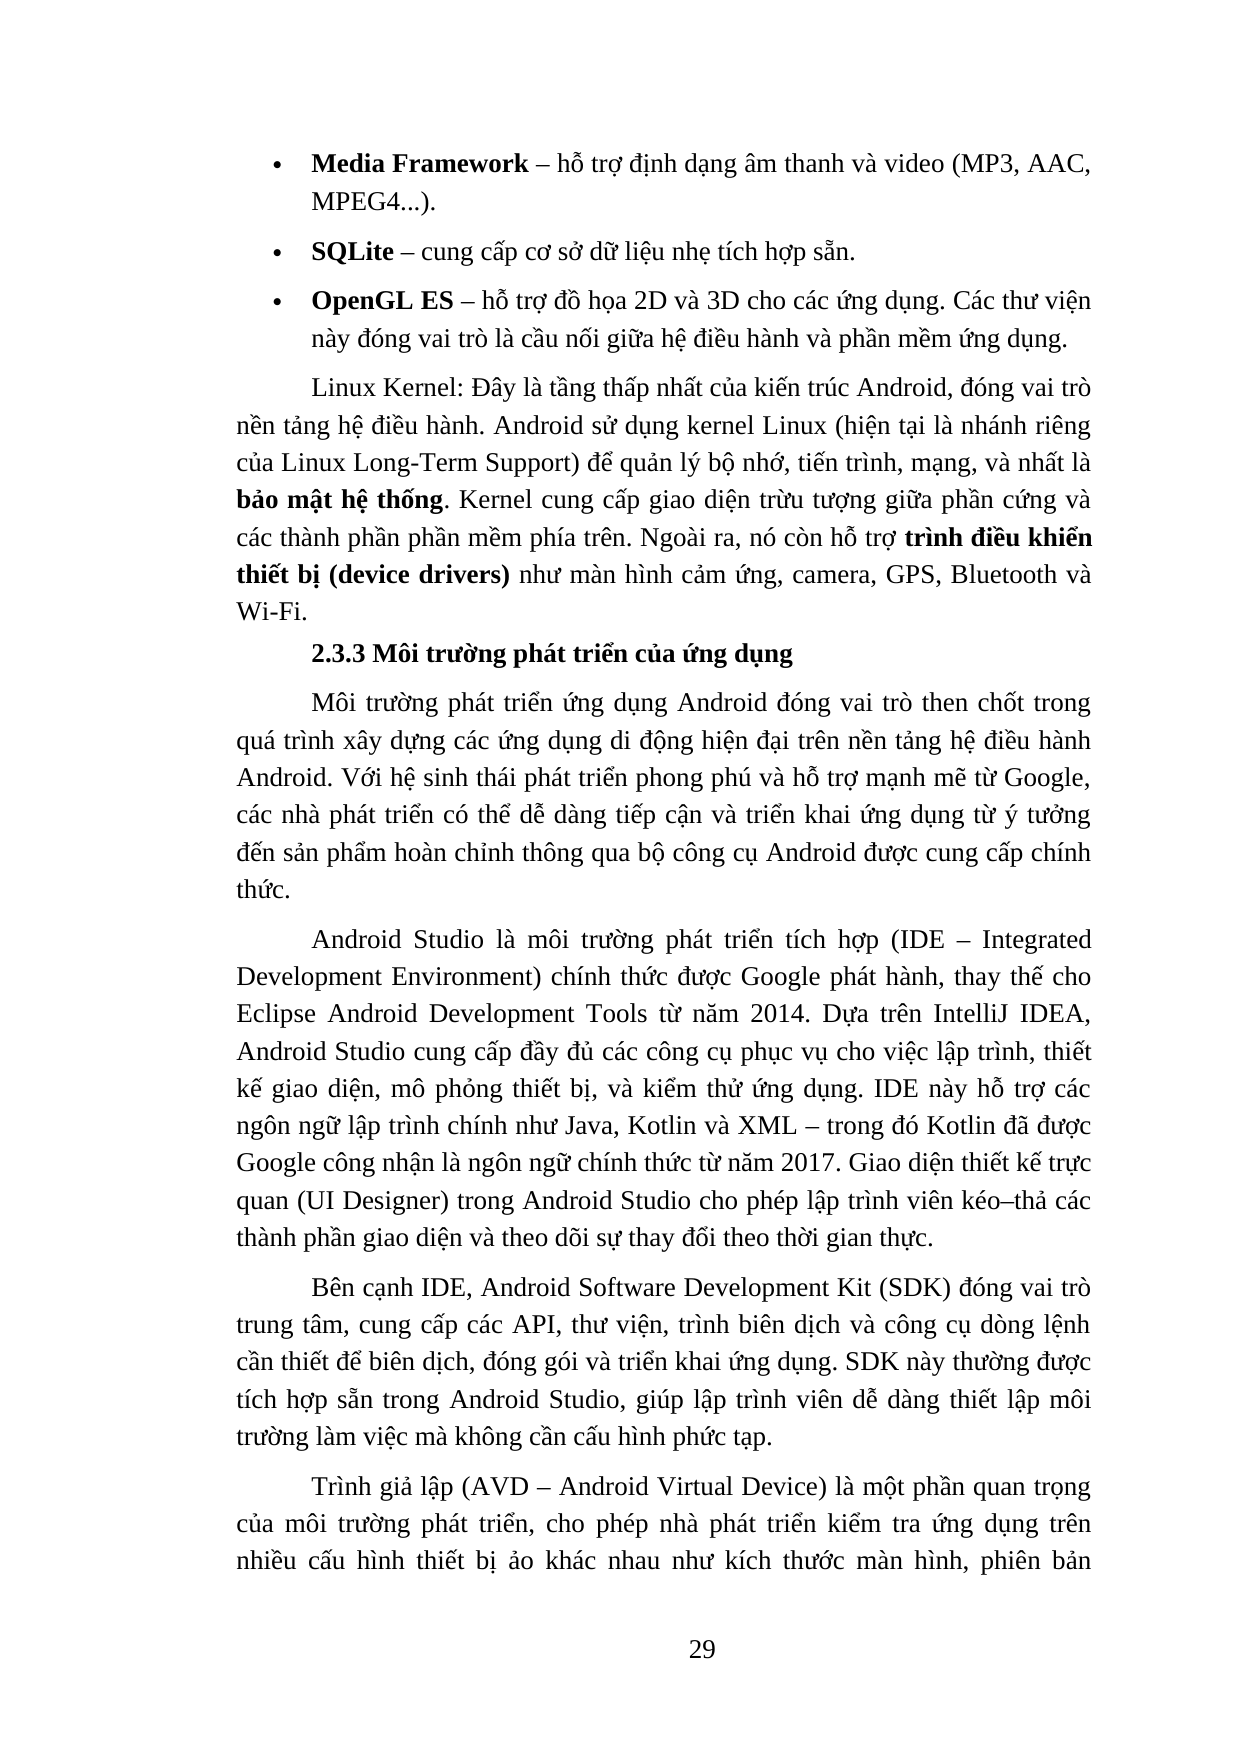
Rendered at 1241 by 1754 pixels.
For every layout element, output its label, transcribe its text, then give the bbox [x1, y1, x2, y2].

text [236, 1470, 1093, 1576]
list Media Framework – hỗ trợ định dạng âm thanh và video (MP3, AAC, MPEG4...). [274, 148, 1093, 216]
subtitle 2.3.3 Môi trường phát triển của ứng dụng [236, 637, 1093, 668]
text Bên cạnh IDE, Android Software Development Kit (SDK) đóng vai trò trung tâm, cung cấp các API, thư viện, trình biên dịch và công cụ dòng lệnh cần thiết để biên dịch, đóng gói và triển khai ứng dụng. SDK này thường được tích hợp sẵn trong Android Studio, giúp lập trình viên dễ dàng thiết lập môi trường làm việc mà không cần cấu hình phức tạp. [236, 1271, 1093, 1451]
text Linux Kernel: Đây là tầng thấp nhất của kiến trúc Android, đóng vai trò nền tảng hệ điều hành. Android sử dụng kernel Linux (hiện tại là nhánh riêng của Linux Long-Term Support) để quản lý bộ nhớ, tiến trình, mạng, và nhất là bảo mật hệ thống. Kernel cung cấp giao diện trừu tượng giữa phần cứng và các thành phần phần mềm phía trên. Ngoài ra, nó còn hỗ trợ trình điều khiển thiết bị (device drivers) như màn hình cảm ứng, camera, GPS, Bluetooth và Wi-Fi. [236, 372, 1093, 626]
list OpenGL ES – hỗ trợ đồ họa 2D và 3D cho các ứng dụng. Các thư viện này đóng vai trò là cầu nối giữa hệ điều hành và phần mềm ứng dụng. [274, 284, 1093, 353]
list SQLite – cung cấp cơ sở dữ liệu nhẹ tích hợp sẵn. [274, 235, 1093, 266]
text Môi trường phát triển ứng dụng Android đóng vai trò then chốt trong quá trình xây dựng các ứng dụng di động hiện đại trên nền tảng hệ điều hành Android. Với hệ sinh thái phát triển phong phú và hỗ trợ mạnh mẽ từ Google, các nhà phát triển có thể dễ dàng tiếp cận và triển khai ứng dụng từ ý tưởng đến sản phẩm hoàn chỉnh thông qua bộ công cụ Android được cung cấp chính thức. [236, 687, 1093, 904]
text Android Studio là môi trường phát triển tích hợp (IDE – Integrated Development Environment) chính thức được Google phát hành, thay thế cho Eclipse Android Development Tools từ năm 2014. Dựa trên IntelliJ IDEA, Android Studio cung cấp đầy đủ các công cụ phục vụ cho việc lập trình, thiết kế giao diện, mô phỏng thiết bị, và kiểm thử ứng dụng. IDE này hỗ trợ các ngôn ngữ lập trình chính như Java, Kotlin và XML – trong đó Kotlin đã được Google công nhận là ngôn ngữ chính thức từ năm 2017. Giao diện thiết kế trực quan (UI Designer) trong Android Studio cho phép lập trình viên kéo–thả các thành phần giao diện và theo dõi sự thay đổi theo thời gian thực. [236, 923, 1093, 1252]
